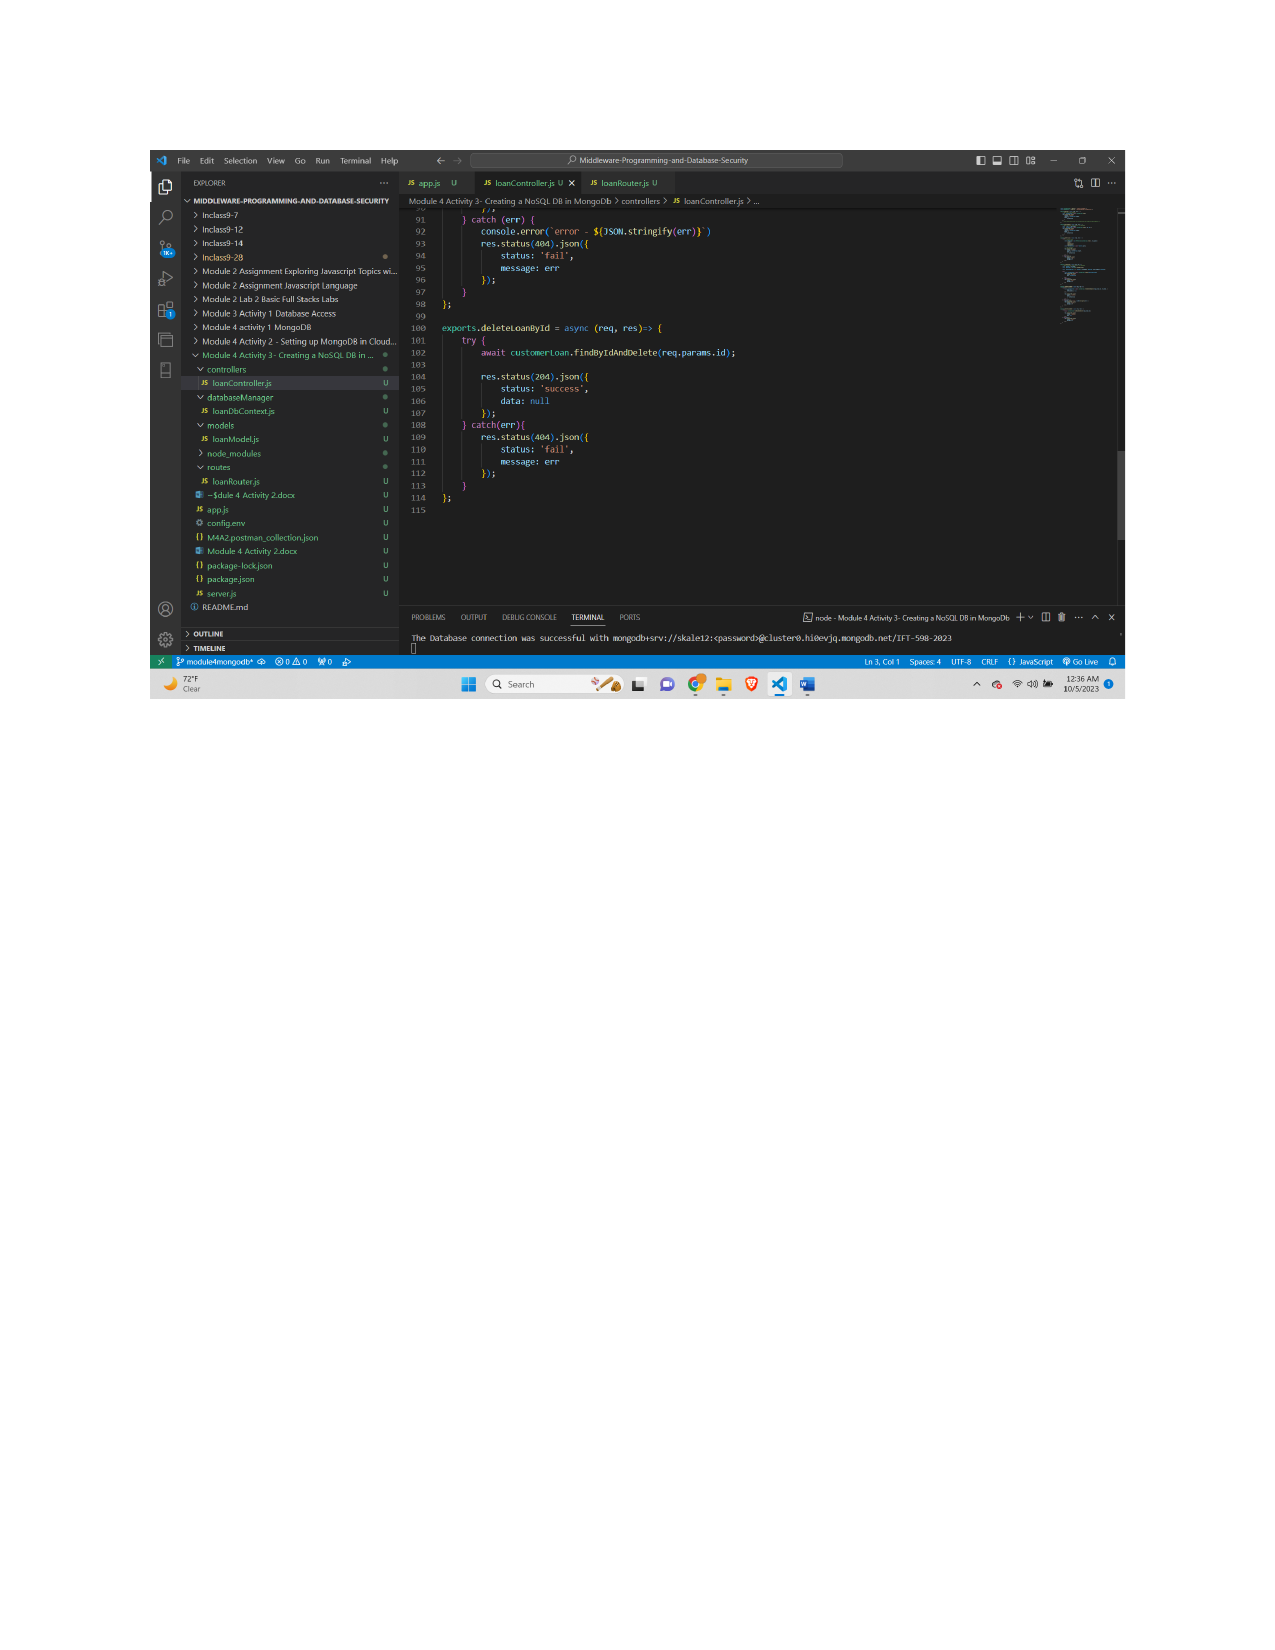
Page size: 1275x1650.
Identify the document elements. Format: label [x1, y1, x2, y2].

picture [150, 150, 1125, 699]
